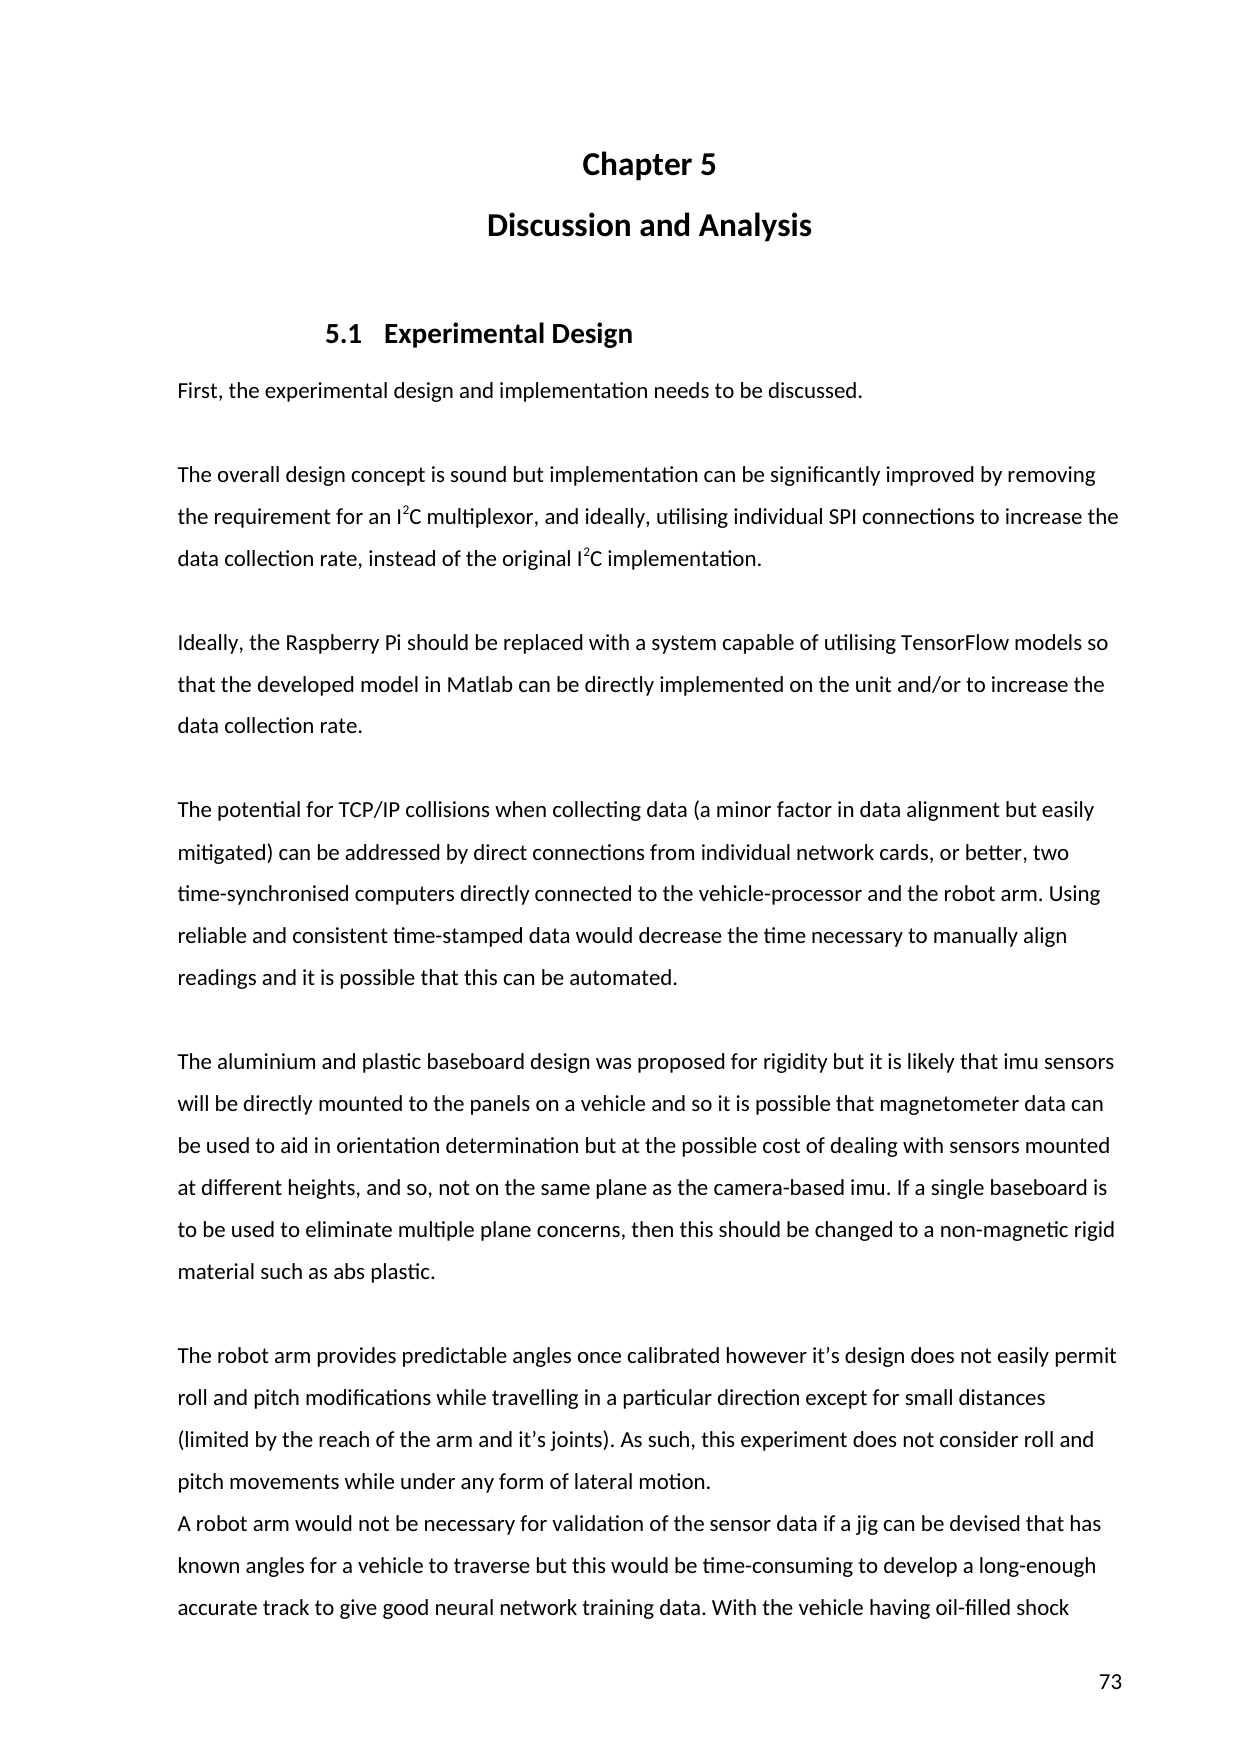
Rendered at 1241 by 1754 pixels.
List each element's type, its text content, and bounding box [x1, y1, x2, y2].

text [177, 376, 1122, 1621]
subtitle Experimental Design [325, 315, 1122, 351]
subtitle Discussion and Analysis [177, 143, 1122, 245]
